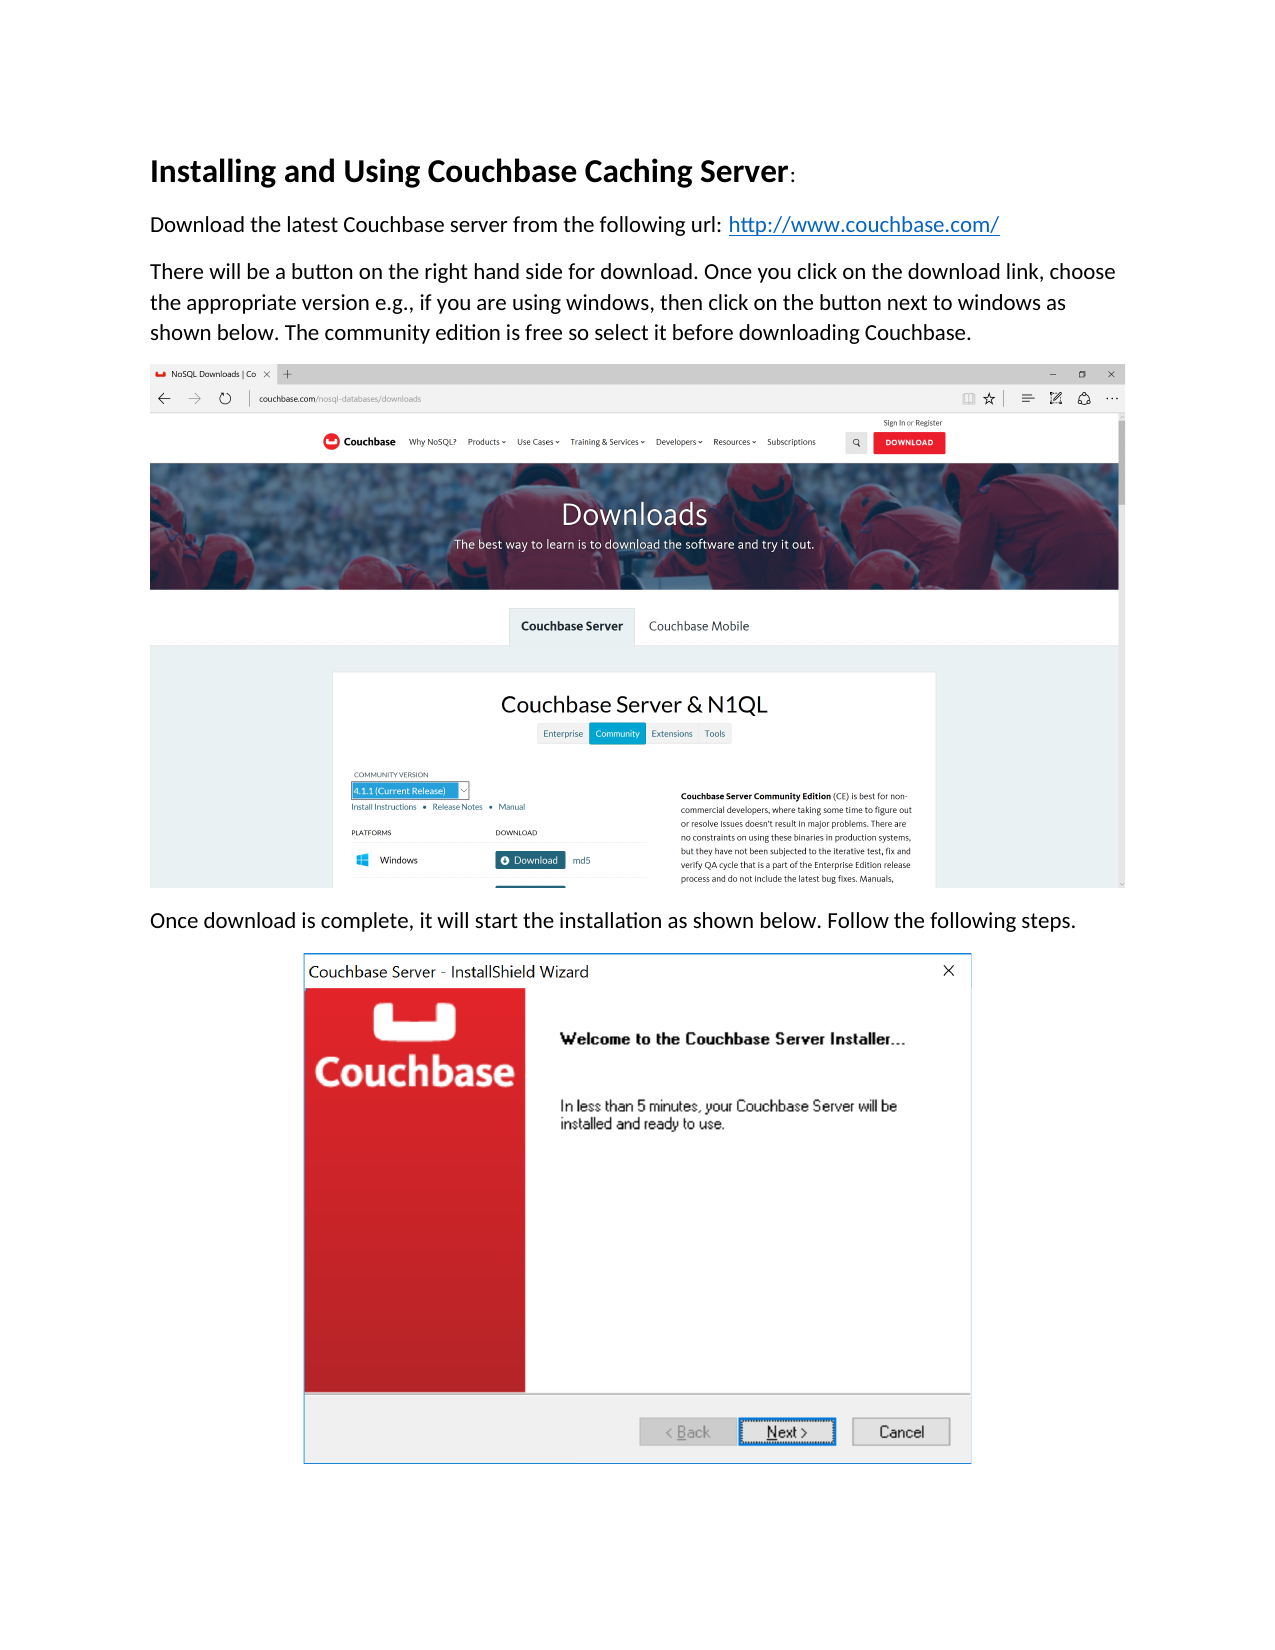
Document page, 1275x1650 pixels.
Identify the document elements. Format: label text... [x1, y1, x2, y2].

picture [150, 364, 1125, 888]
picture [303, 953, 972, 1464]
text There will be a button on the right hand side for download. Once you click on the download link, choose the appropriate version e.g., if you are using windows, then click on the button next to windows as shown below. The community edition is free so select it before downloading Couchbase. [150, 257, 1125, 346]
text Download the latest Couchbase server from the following url: http://www.couchbase.com/ [150, 211, 1125, 239]
text Once download is complete, it will start the installation as shown below. Follow the following steps. [150, 907, 1125, 935]
text Installing and Using Couchbase Caching Server: [150, 150, 1125, 191]
